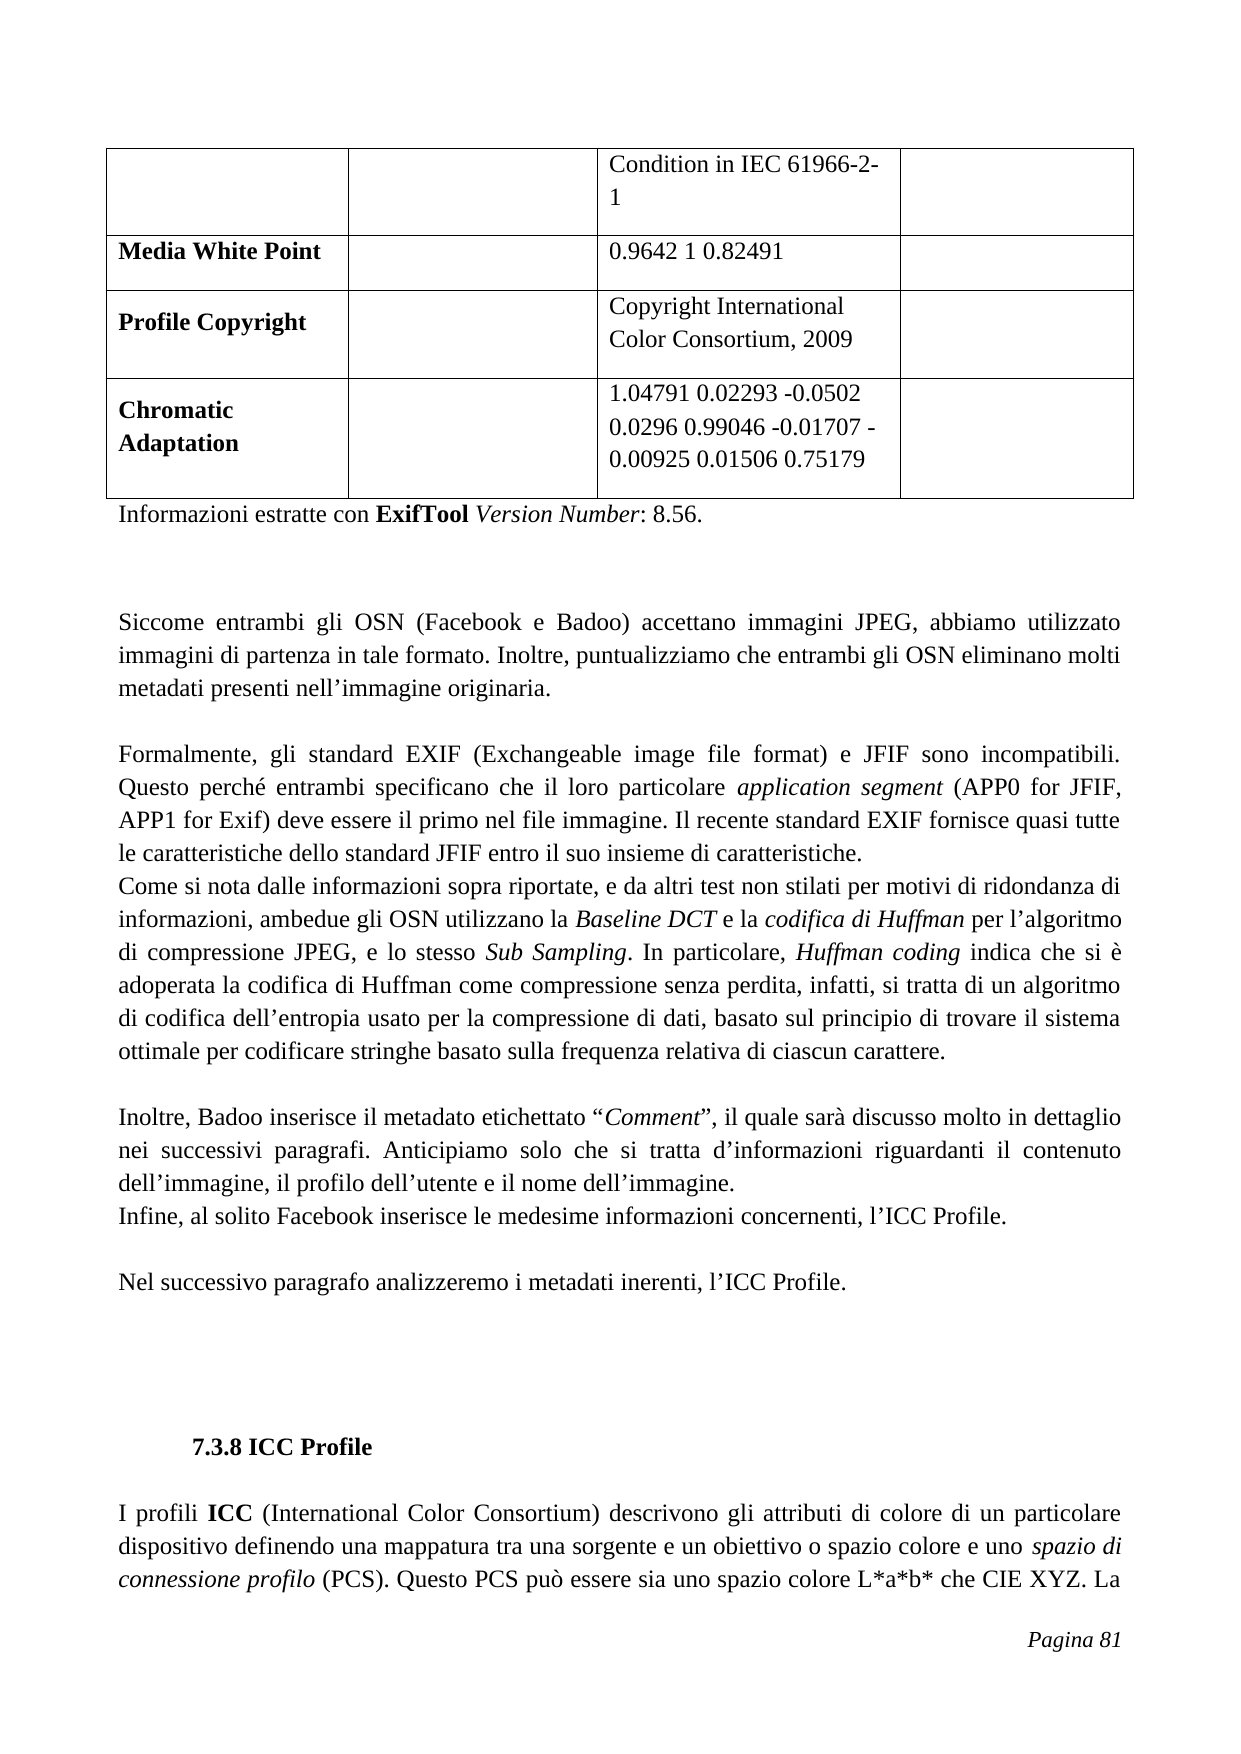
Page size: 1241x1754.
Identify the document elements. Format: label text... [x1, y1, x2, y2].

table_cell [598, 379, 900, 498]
text Infine, al solito Facebook inserisce le medesime informazioni concernenti, l’ICC Profile. [118, 1201, 1122, 1230]
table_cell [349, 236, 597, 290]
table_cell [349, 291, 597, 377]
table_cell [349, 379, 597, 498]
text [118, 1498, 1122, 1593]
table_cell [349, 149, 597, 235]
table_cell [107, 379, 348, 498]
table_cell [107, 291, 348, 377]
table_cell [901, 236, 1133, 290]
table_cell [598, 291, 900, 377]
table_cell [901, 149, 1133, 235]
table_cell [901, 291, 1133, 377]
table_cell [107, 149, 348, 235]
text Informazioni estratte con ExifTool Version Number: 8.56. [118, 499, 1122, 528]
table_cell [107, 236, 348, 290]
text Come si nota dalle informazioni sopra riportate, e da altri test non stilati per motivi di ridondanza di informazioni, ambedue gli OSN utilizzano la Baseline DCT e la codifica di Huffman per l’algoritmo di compressione JPEG, e lo stesso Sub Sampling. In particolare, Huffman coding indica che si è adoperata la codifica di Huffman come compressione senza perdita, infatti, si tratta di un algoritmo di codifica dell’entropia usato per la compressione di dati, basato sul principio di trovare il sistema ottimale per codificare stringhe basato sulla frequenza relativa di ciascun carattere. [118, 871, 1122, 1065]
text 7.3.8 ICC Profile [192, 1432, 1122, 1461]
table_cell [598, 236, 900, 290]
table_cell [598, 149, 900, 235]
text Formalmente, gli standard EXIF (Exchangeable image file format) e JFIF sono incompatibili. Questo perché entrambi specificano che il loro particolare application segment (APP0 for JFIF, APP1 for Exif) deve essere il primo nel file immagine. Il recente standard EXIF fornisce quasi tutte le caratteristiche dello standard JFIF entro il suo insieme di caratteristiche. [118, 739, 1122, 867]
text Siccome entrambi gli OSN (Facebook e Badoo) accettano immagini JPEG, abbiamo utilizzato immagini di partenza in tale formato. Inoltre, puntualizziamo che entrambi gli OSN eliminano molti metadati presenti nell’immagine originaria. [118, 607, 1122, 702]
text Inoltre, Badoo inserisce il metadato etichettato “Comment”, il quale sarà discusso molto in dettaglio nei successivi paragrafi. Anticipiamo solo che si tratta d’informazioni riguardanti il contenuto dell’immagine, il profilo dell’utente e il nome dell’immagine. [118, 1102, 1122, 1197]
text Nel successivo paragrafo analizzeremo i metadati inerenti, l’ICC Profile. [118, 1267, 1122, 1296]
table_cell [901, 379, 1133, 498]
